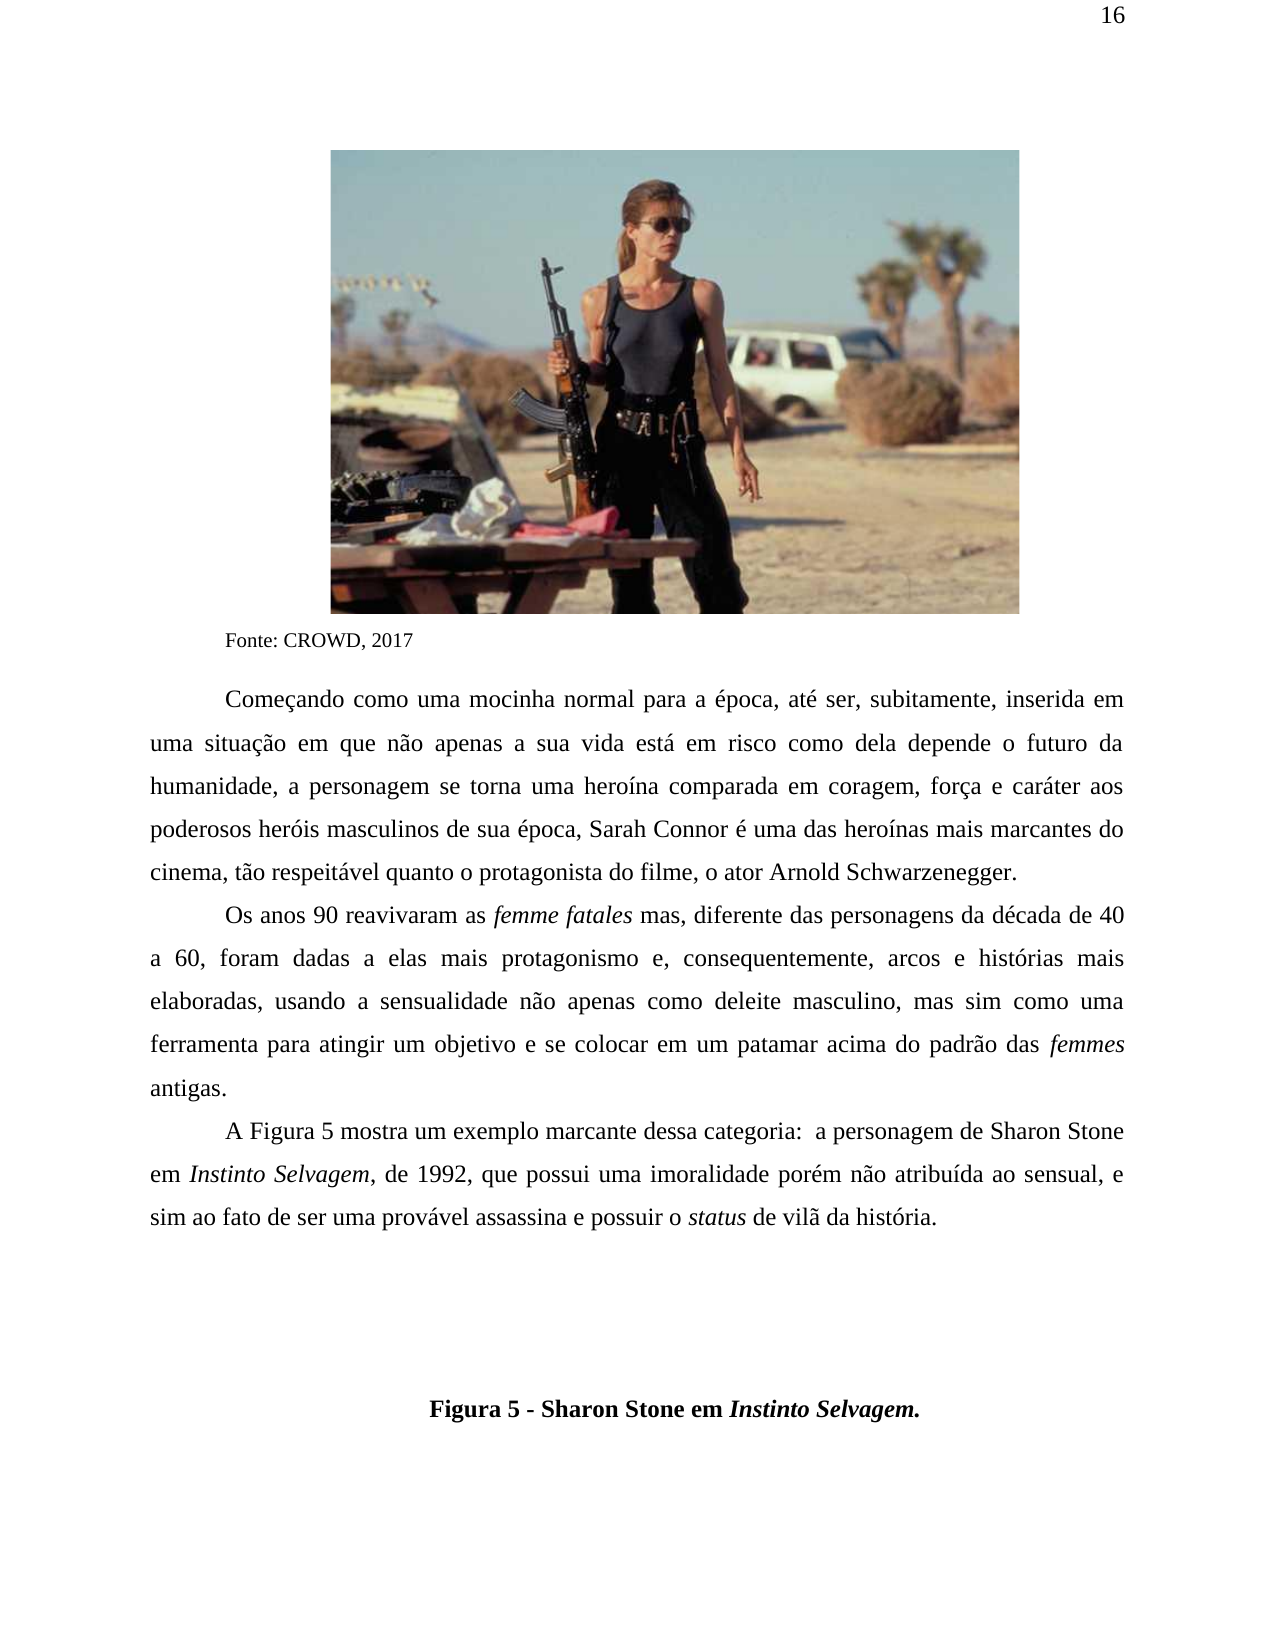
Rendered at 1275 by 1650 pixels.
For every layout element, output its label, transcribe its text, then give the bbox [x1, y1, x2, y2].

text Os anos 90 reavivaram as femme fatales mas, diferente das personagens da década de 40 a 60, foram dadas a elas mais protagonismo e, consequentemente, arcos e histórias mais elaboradas, usando a sensualidade não apenas como deleite masculino, mas sim como uma ferramenta para atingir um objetivo e se colocar em um patamar acima do padrão das femmes antigas. [150, 900, 1125, 1101]
text Fonte: CROWD, 2017 [150, 628, 1125, 652]
text Figura 5 - Sharon Stone em Instinto Selvagem. [150, 1394, 1125, 1423]
picture [330, 150, 1020, 614]
text A Figura 5 mostra um exemplo marcante dessa categoria: a personagem de Sharon Stone em Instinto Selvagem, de 1992, que possui uma imoralidade porém não atribuída ao sensual, e sim ao fato de ser uma provável assassina e possuir o status de vilã da história. [150, 1116, 1125, 1231]
text Começando como uma mocinha normal para a época, até ser, subitamente, inserida em uma situação em que não apenas a sua vida está em risco como dela depende o futuro da humanidade, a personagem se torna uma heroína comparada em coragem, força e caráter aos poderosos heróis masculinos de sua época, Sarah Connor é uma das heroínas mais marcantes do cinema, tão respeitável quanto o protagonista do filme, o ator Arnold Schwarzenegger. [150, 684, 1125, 886]
